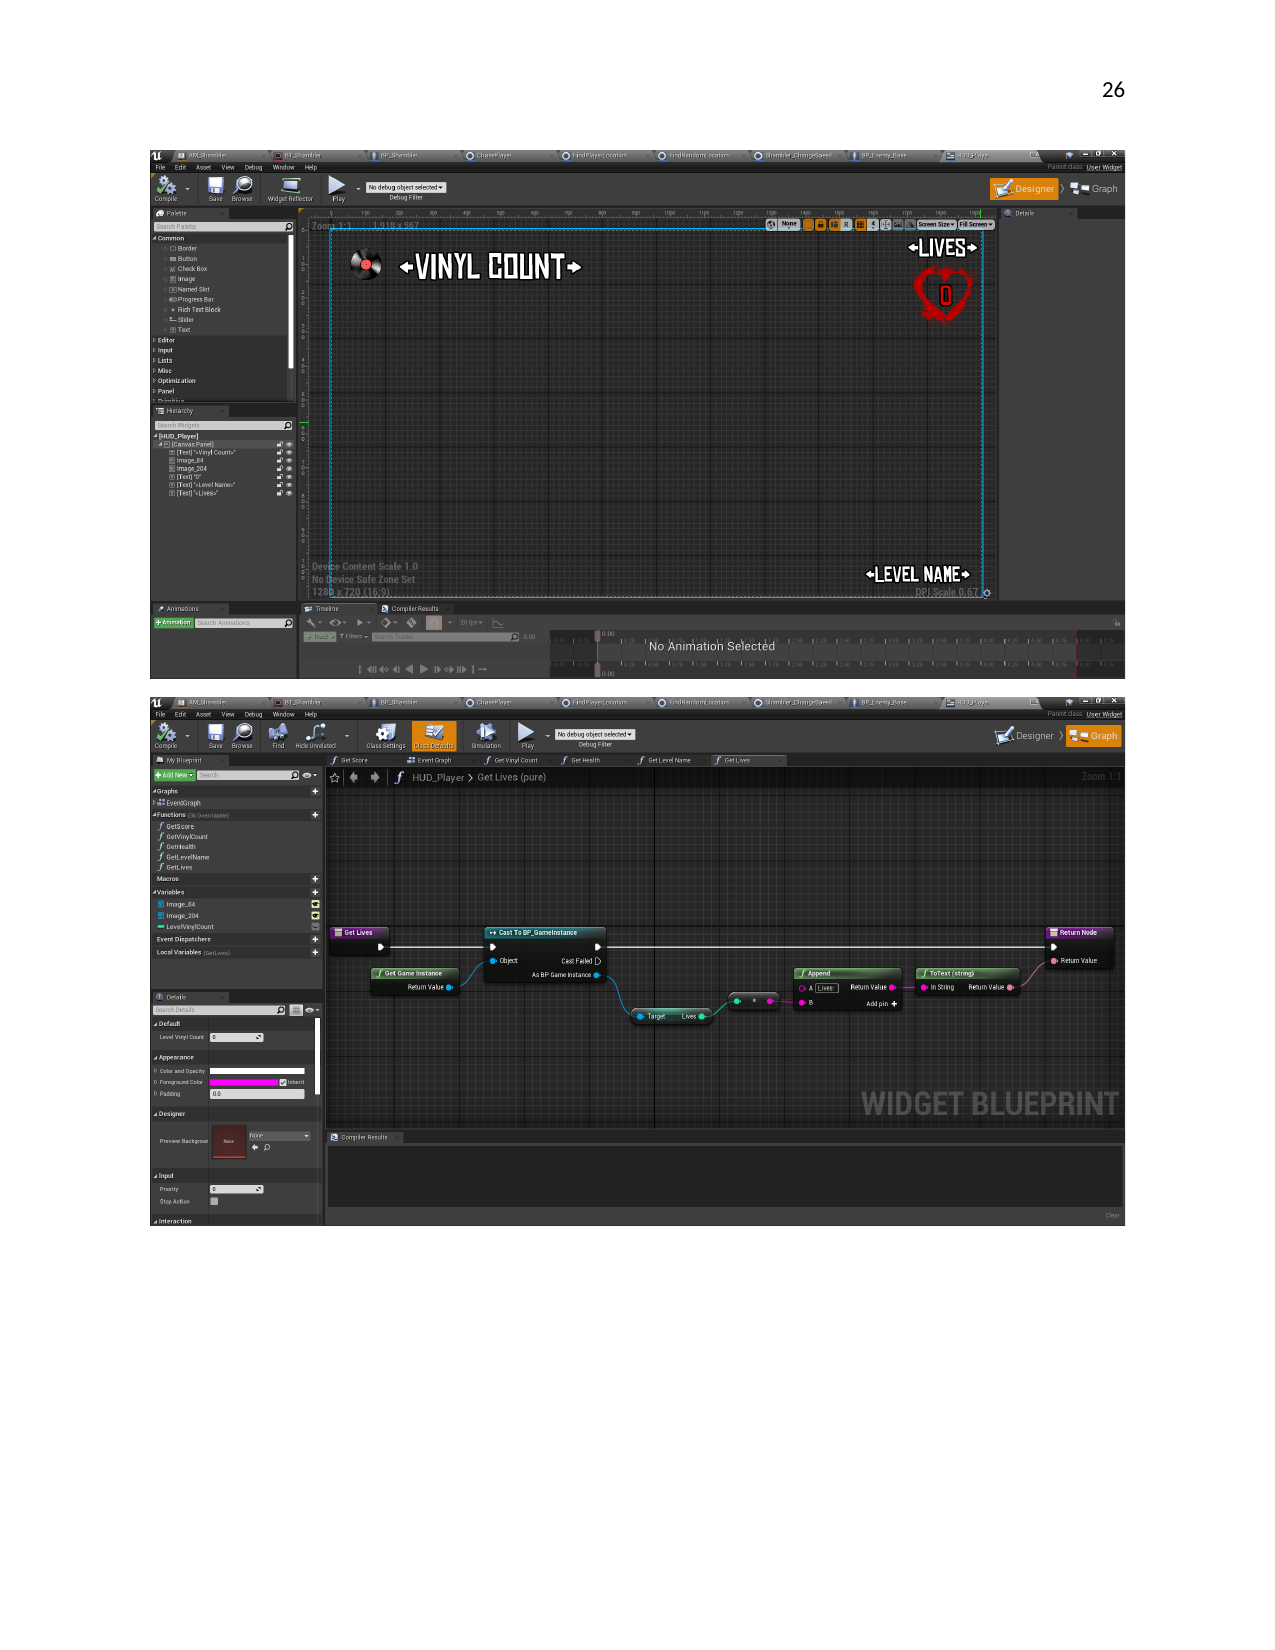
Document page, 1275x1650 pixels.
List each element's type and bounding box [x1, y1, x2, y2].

picture [150, 697, 1125, 1226]
picture [150, 150, 1125, 679]
